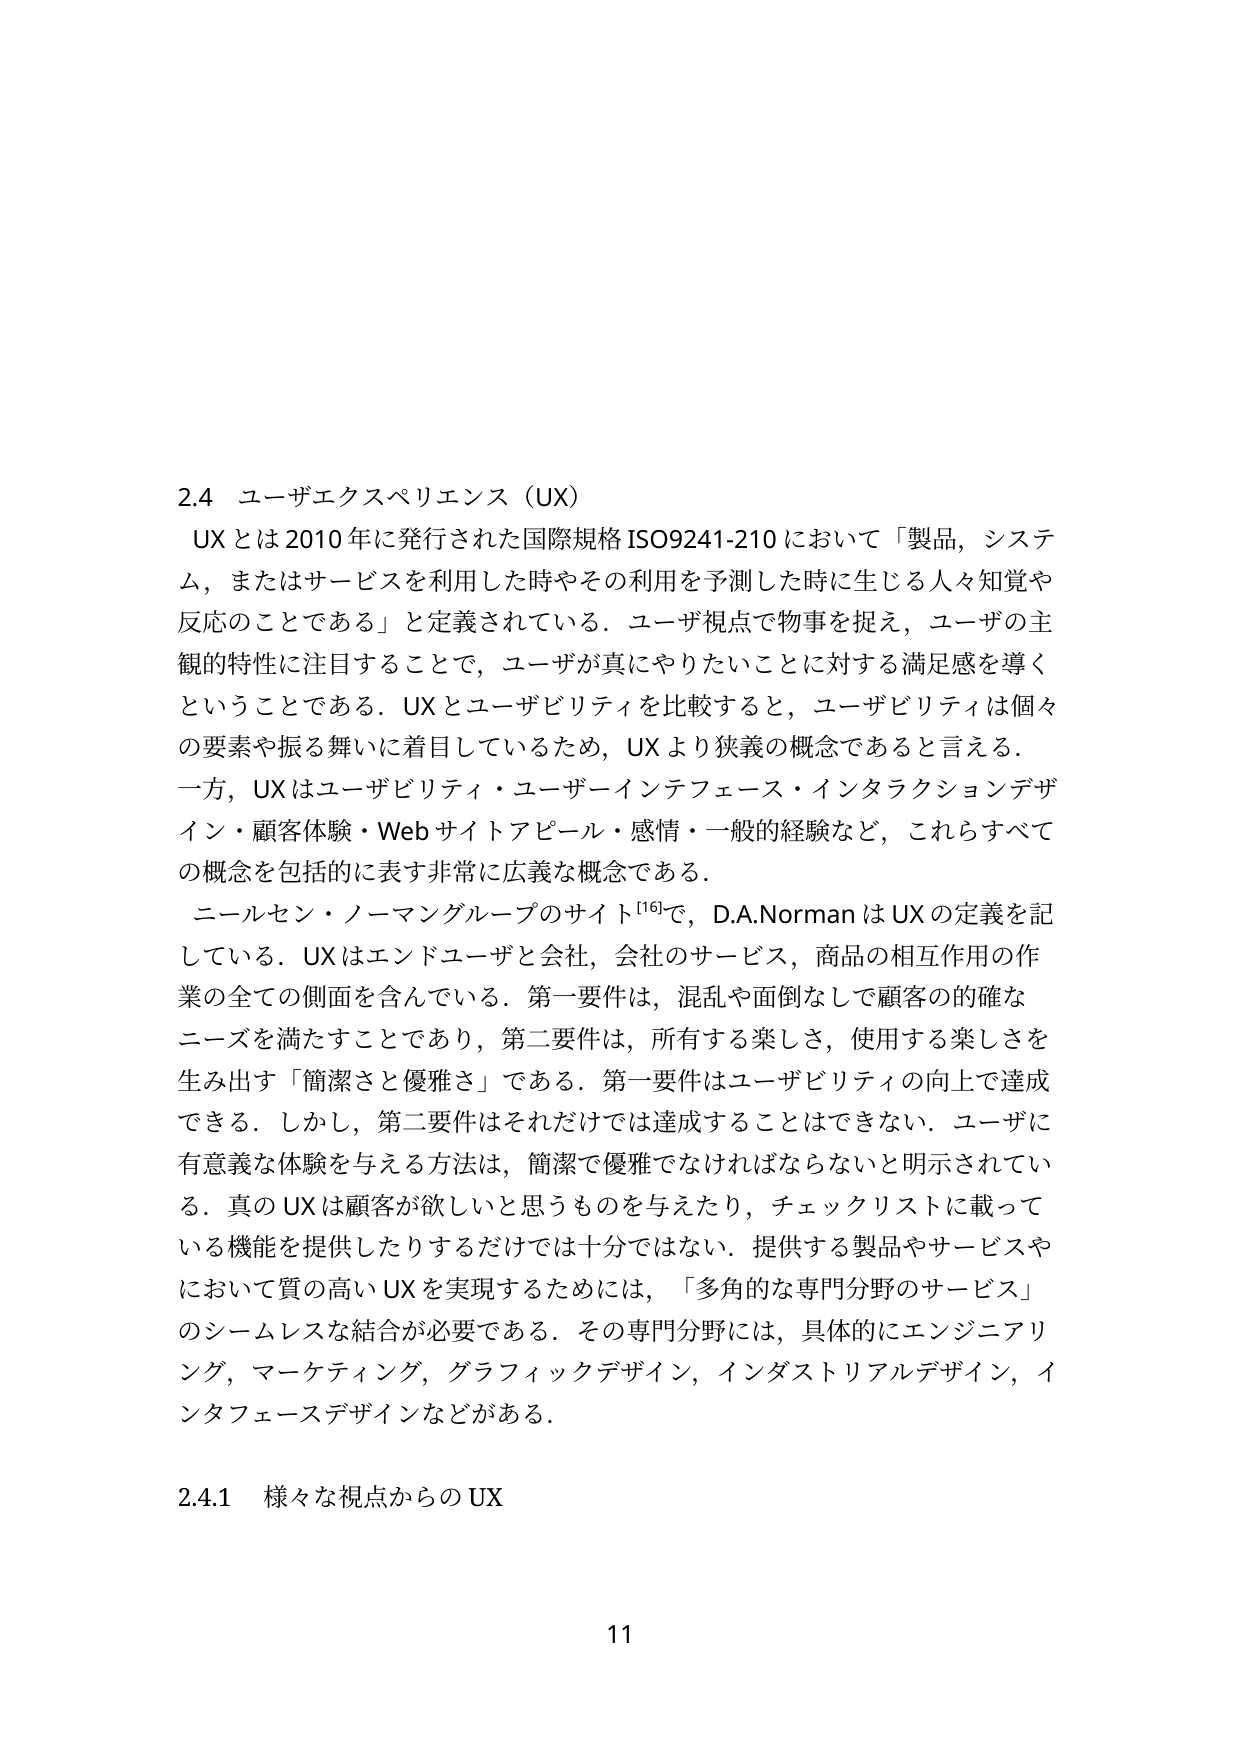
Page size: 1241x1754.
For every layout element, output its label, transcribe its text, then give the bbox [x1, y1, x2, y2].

text 2.4 ユーザエクスペリエンス（UX） [177, 475, 1063, 517]
text UXとは2010年に発行された国際規格ISO9241-210において「製品，システム，またはサービスを利用した時やその利用を予測した時に生じる人々知覚や反応のことである」と定義されている．ユーザ視点で物事を捉え，ユーザの主観的特性に注目することで，ユーザが真にやりたいことに対する満足感を導くということである．UXとユーザビリティを比較すると，ユーザビリティは個々の要素や振る舞いに着目しているため，UXより狭義の概念であると言える．一方，UXはユーザビリティ・ユーザーインテフェース・インタラクションデザイン・顧客体験・Webサイトアピール・感情・一般的経験など，これらすべての概念を包括的に表す非常に広義な概念である． [177, 517, 1063, 892]
text ニールセン・ノーマングループのサイト[16]で，D.A.NormanはUXの定義を記している．UXはエンドユーザと会社，会社のサービス，商品の相互作用の作業の全ての側面を含んでいる．第一要件は，混乱や面倒なしで顧客の的確なニーズを満たすことであり，第二要件は，所有する楽しさ，使用する楽しさを生み出す「簡潔さと優雅さ」である．第一要件はユーザビリティの向上で達成できる．しかし，第二要件はそれだけでは達成することはできない．ユーザに有意義な体験を与える方法は，簡潔で優雅でなければならないと明示されている．真のUXは顧客が欲しいと思うものを与えたり，チェックリストに載っている機能を提供したりするだけでは十分ではない．提供する製品やサービスやにおいて質の高いUXを実現するためには，「多角的な専門分野のサービス」のシームレスな結合が必要である．その専門分野には，具体的にエンジニアリング，マーケティング，グラフィックデザイン，インダストリアルデザイン，インタフェースデザインなどがある． [177, 892, 1063, 1433]
text 2.4.1 様々な視点からのUX [177, 1475, 1063, 1517]
